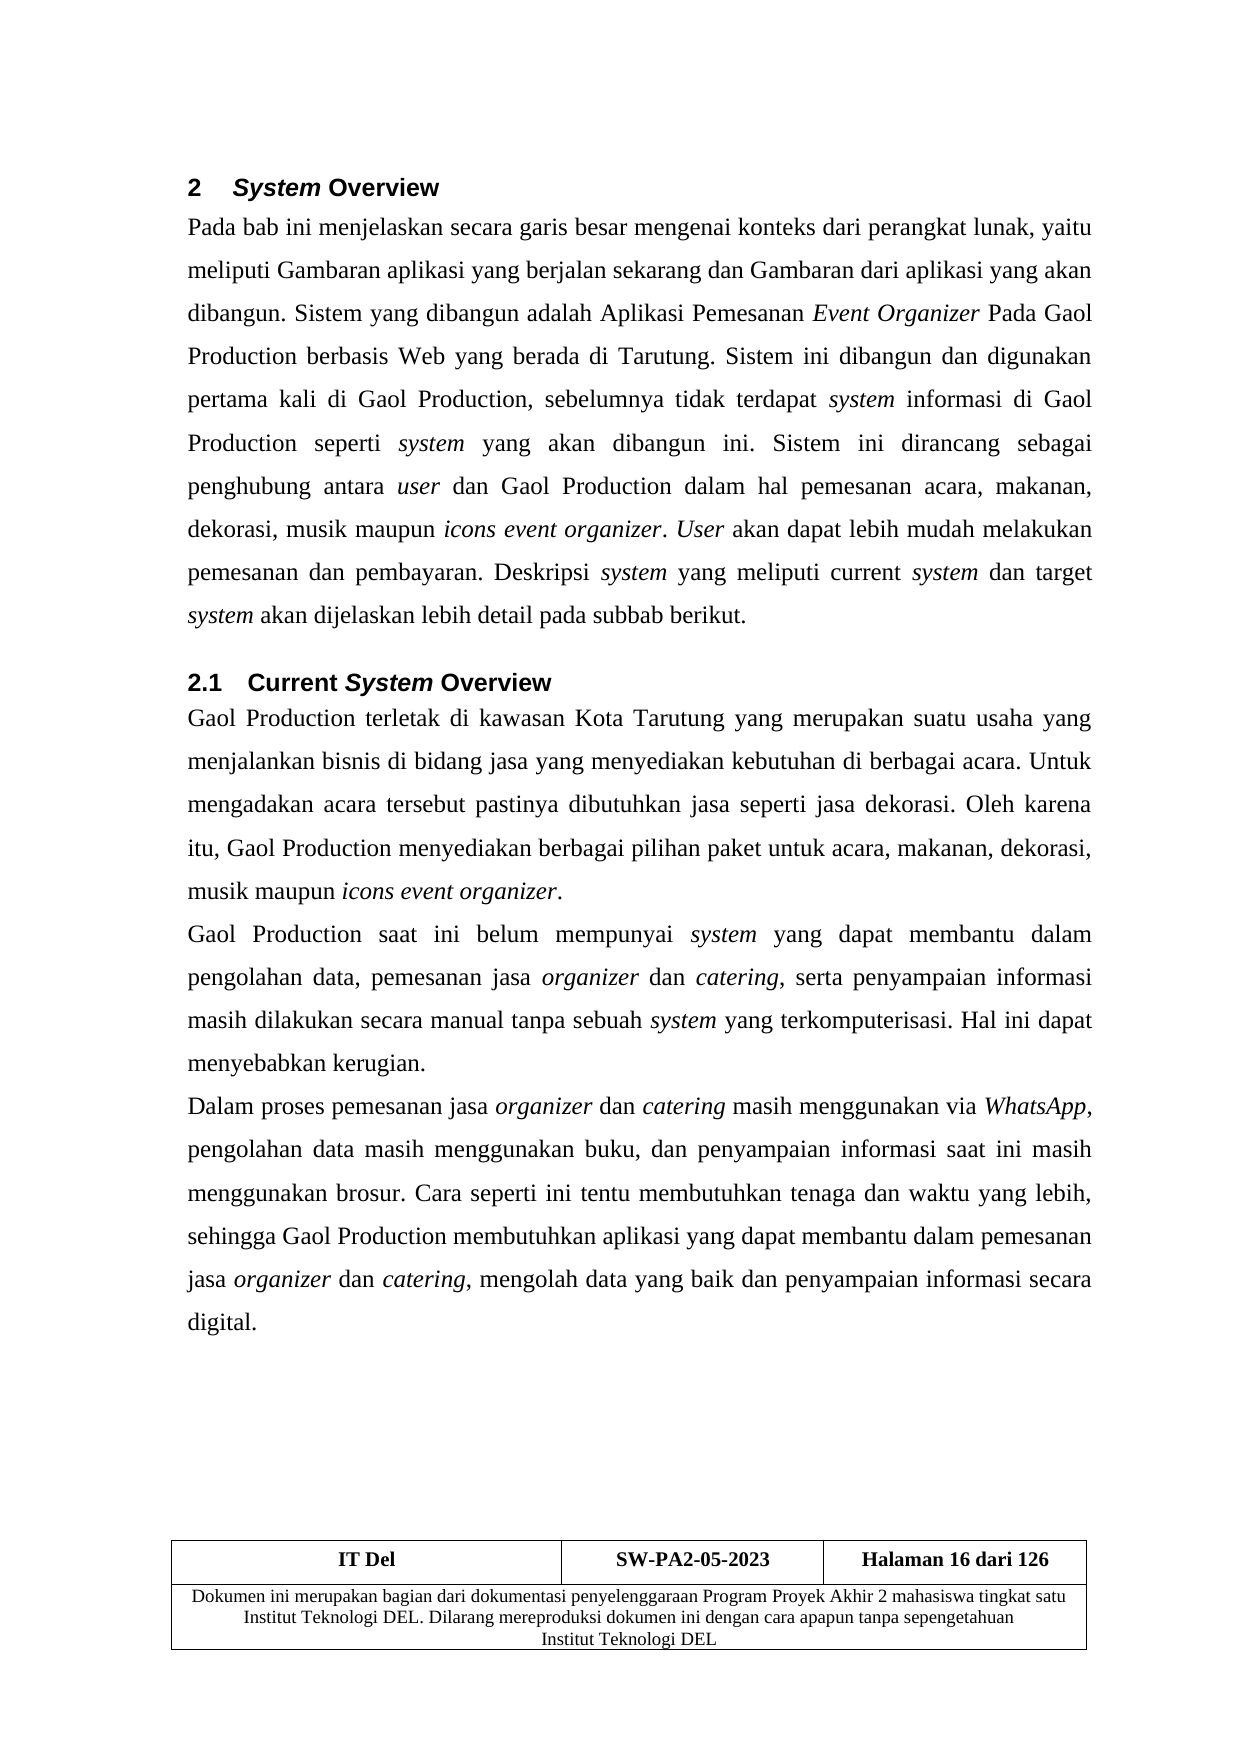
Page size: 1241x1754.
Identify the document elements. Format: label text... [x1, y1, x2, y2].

text Gaol Production saat ini belum mempunyai system yang dapat membantu dalam pengolahan data, pemesanan jasa organizer dan catering, serta penyampaian informasi masih dilakukan secara manual tanpa sebuah system yang terkomputerisasi. Hal ini dapat menyebabkan kerugian. [187, 919, 1092, 1077]
subtitle Current System Overview [187, 668, 1092, 697]
text Gaol Production terletak di kawasan Kota Tarutung yang merupakan suatu usaha yang menjalankan bisnis di bidang jasa yang menyediakan kebutuhan di berbagai acara. Untuk mengadakan acara tersebut pastinya dibutuhkan jasa seperti jasa dekorasi. Oleh karena itu, Gaol Production menyediakan berbagai pilihan paket untuk acara, makanan, dekorasi, musik maupun icons event organizer. [187, 703, 1092, 904]
subtitle System Overview [187, 173, 1092, 201]
text Dalam proses pemesanan jasa organizer dan catering masih menggunakan via WhatsApp, pengolahan data masih menggunakan buku, dan penyampaian informasi saat ini masih menggunakan brosur. Cara seperti ini tentu membutuhkan tenaga dan waktu yang lebih, sehingga Gaol Production membutuhkan aplikasi yang dapat membantu dalam pemesanan jasa organizer dan catering, mengolah data yang baik dan penyampaian informasi secara digital. [187, 1091, 1092, 1336]
text Pada bab ini menjelaskan secara garis besar mengenai konteks dari perangkat lunak, yaitu meliputi Gambaran aplikasi yang berjalan sekarang dan Gambaran dari aplikasi yang akan dibangun. Sistem yang dibangun adalah Aplikasi Pemesanan Event Organizer Pada Gaol Production berbasis Web yang berada di Tarutung. Sistem ini dibangun dan digunakan pertama kali di Gaol Production, sebelumnya tidak terdapat system informasi di Gaol Production seperti system yang akan dibangun ini. Sistem ini dirancang sebagai penghubung antara user dan Gaol Production dalam hal pemesanan acara, makanan, dekorasi, musik maupun icons event organizer. User akan dapat lebih mudah melakukan pemesanan dan pembayaran. Deskripsi system yang meliputi current system dan target system akan dijelaskan lebih detail pada subbab berikut. [187, 212, 1092, 629]
